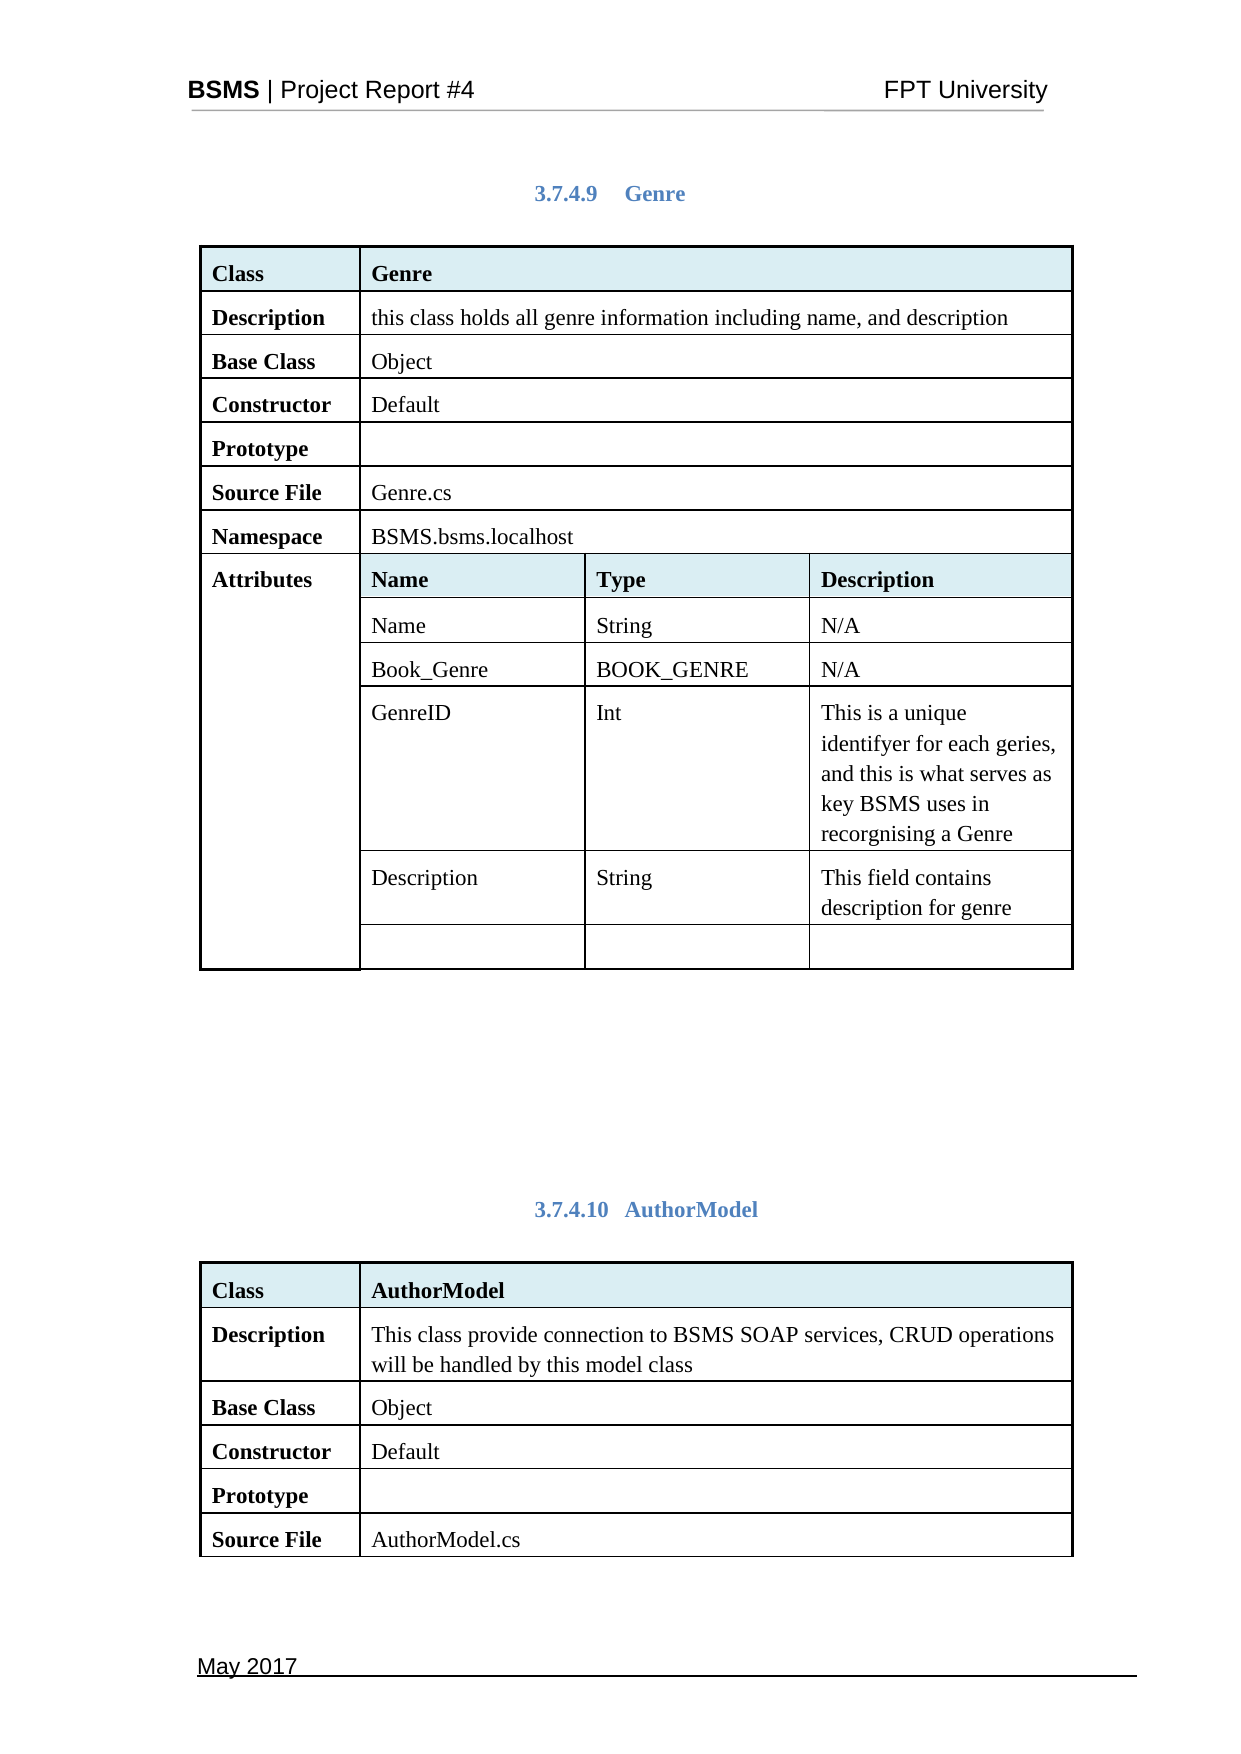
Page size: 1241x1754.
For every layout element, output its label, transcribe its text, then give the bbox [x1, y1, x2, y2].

subtitle AuthorModel [534, 1197, 1053, 1223]
table_cell Namespace [202, 511, 359, 552]
table_header Class [202, 1264, 359, 1307]
table_cell Attributes [202, 554, 359, 968]
subtitle Genre [534, 180, 1053, 206]
table_cell Name [361, 554, 584, 596]
table_cell N/A [810, 598, 1071, 642]
table_cell N/A [810, 643, 1071, 685]
table_cell This field contains description for genre [810, 851, 1071, 924]
table_cell Constructor [202, 1426, 359, 1468]
table_cell Name [361, 598, 584, 642]
table_cell Default [361, 1426, 1071, 1468]
table_cell Source File [202, 1514, 359, 1556]
table_cell Prototype [202, 423, 359, 465]
table_cell Prototype [202, 1469, 359, 1512]
table_cell This is a unique identifyer for each geries, and this is what serves as key BSMS uses in recorgnising a Genre [810, 687, 1071, 850]
table_cell Constructor [202, 379, 359, 421]
table_cell Object [361, 1382, 1071, 1424]
table_cell Default [361, 379, 1071, 421]
table_cell Description [361, 851, 584, 924]
table_cell [361, 1469, 1071, 1512]
table_cell Genre.cs [361, 467, 1071, 509]
table_cell Base Class [202, 1382, 359, 1424]
table_cell AuthorModel.cs [361, 1514, 1071, 1556]
table_header Genre [361, 248, 1071, 290]
table_cell BOOK_GENRE [586, 643, 809, 685]
table_cell Source File [202, 467, 359, 509]
table_cell Type [586, 554, 809, 596]
table_cell This class provide connection to BSMS SOAP services, CRUD operations will be handled by this model class [361, 1308, 1071, 1380]
table_cell String [586, 598, 809, 642]
table_header AuthorModel [361, 1264, 1071, 1307]
table_cell Base Class [202, 335, 359, 377]
table_cell [361, 925, 584, 968]
table_cell Description [202, 292, 359, 334]
table_cell BSMS.bsms.localhost [361, 511, 1071, 552]
table_cell Description [810, 554, 1071, 596]
table_cell [810, 925, 1071, 968]
table_cell GenreID [361, 687, 584, 850]
table_cell Description [202, 1308, 359, 1380]
table_cell Int [586, 687, 809, 850]
table_cell [586, 925, 809, 968]
table_header Class [202, 248, 359, 290]
table_cell [361, 423, 1071, 465]
table_cell Book_Genre [361, 643, 584, 685]
table_cell this class holds all genre information including name, and description [361, 292, 1071, 334]
table_cell String [586, 851, 809, 924]
table_cell Object [361, 335, 1071, 377]
